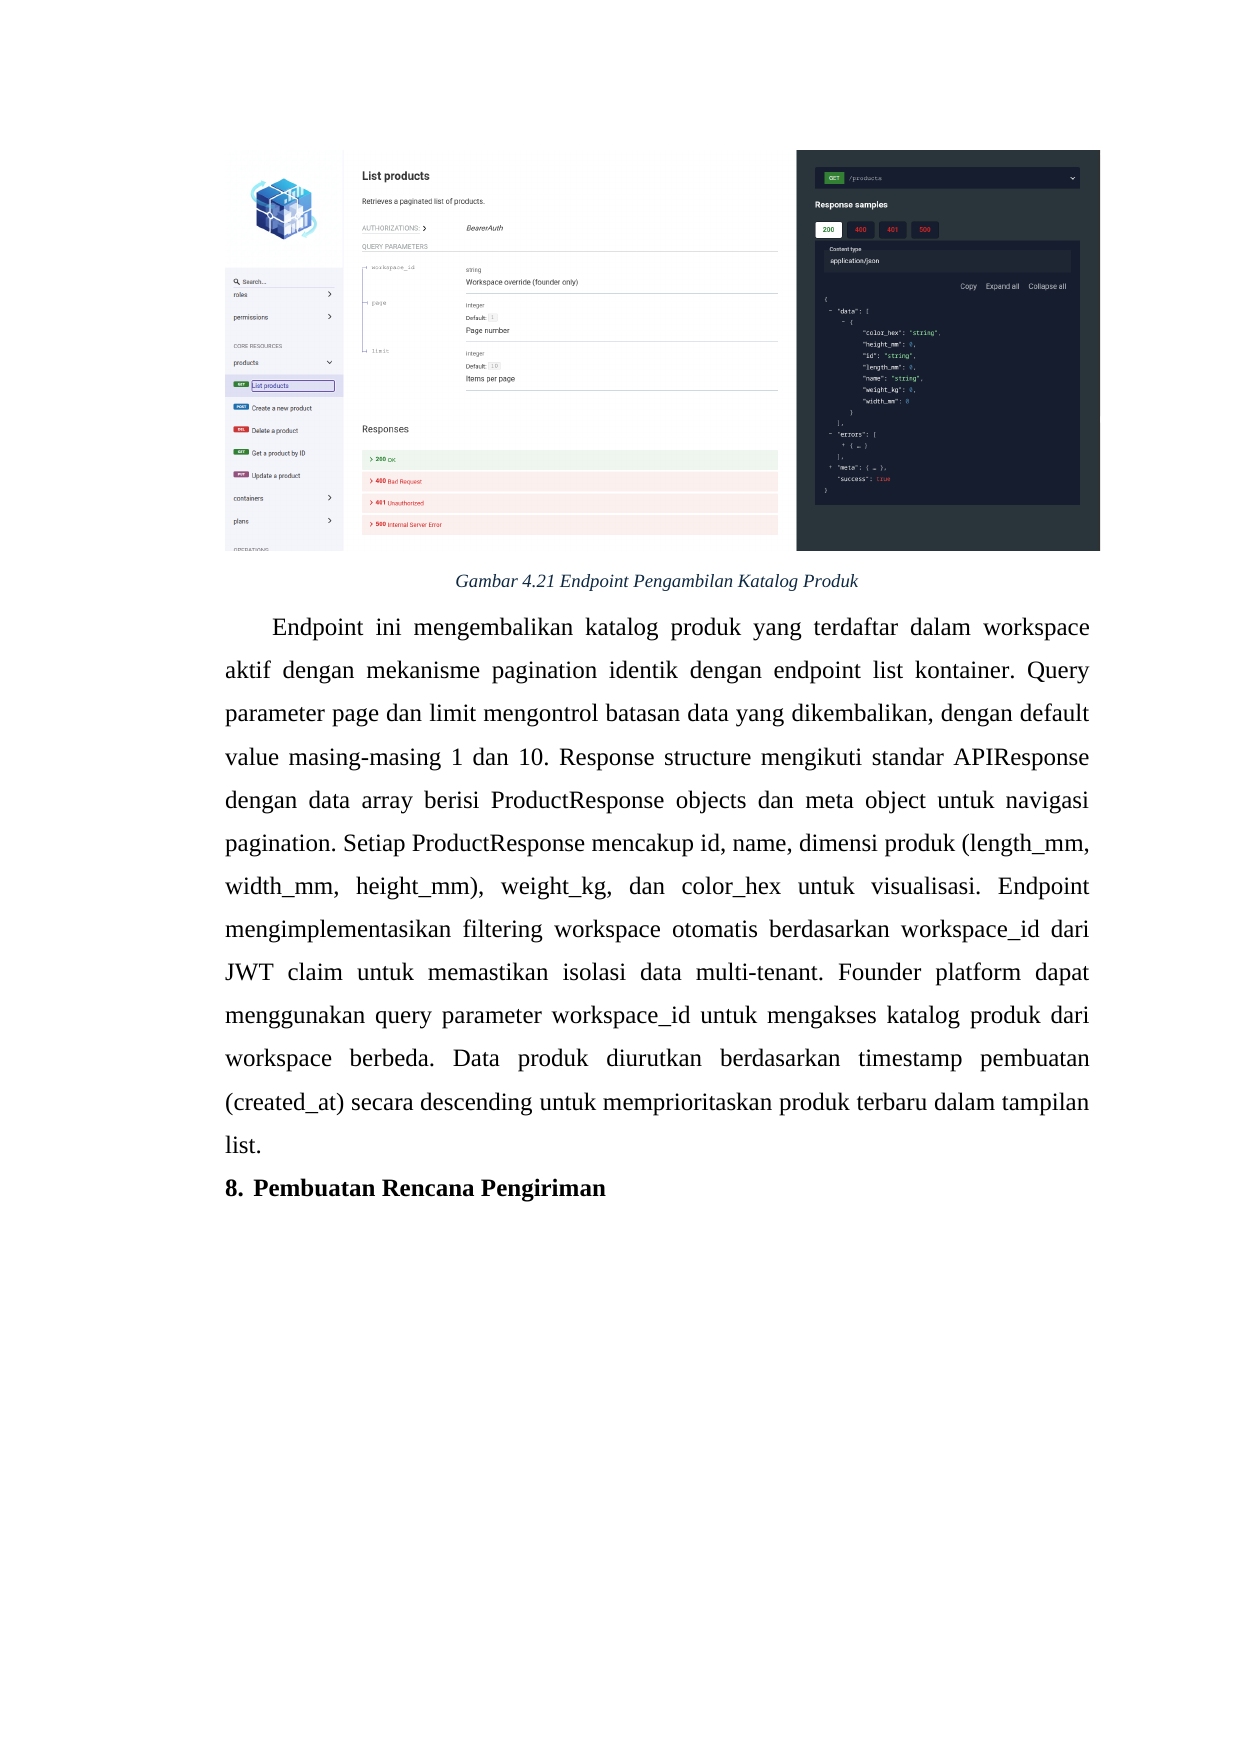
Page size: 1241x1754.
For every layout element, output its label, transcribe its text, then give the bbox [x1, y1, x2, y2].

list Pembuatan Rencana Pengiriman [225, 1173, 1090, 1202]
list Endpoint ini mengembalikan katalog produk yang terdaftar dalam workspace aktif dengan mekanisme pagination identik dengan endpoint list kontainer. Query parameter page dan limit mengontrol batasan data yang dikembalikan, dengan default value masing-masing 1 dan 10. Response structure mengikuti standar APIResponse dengan data array berisi ProductResponse objects dan meta object untuk navigasi pagination. Setiap ProductResponse mencakup id, name, dimensi produk (length_mm, width_mm, height_mm), weight_kg, dan color_hex untuk visualisasi. Endpoint mengimplementasikan filtering workspace otomatis berdasarkan workspace_id dari JWT claim untuk memastikan isolasi data multi-tenant. Founder platform dapat menggunakan query parameter workspace_id untuk mengakses katalog produk dari workspace berbeda. Data produk diurutkan berdasarkan timestamp pembuatan (created_at) secara descending untuk memprioritaskan produk terbaru dalam tampilan list. [225, 612, 1090, 1158]
text Gambar 4.21 Endpoint Pengambilan Katalog Produk [150, 570, 1090, 591]
picture [225, 150, 1100, 551]
